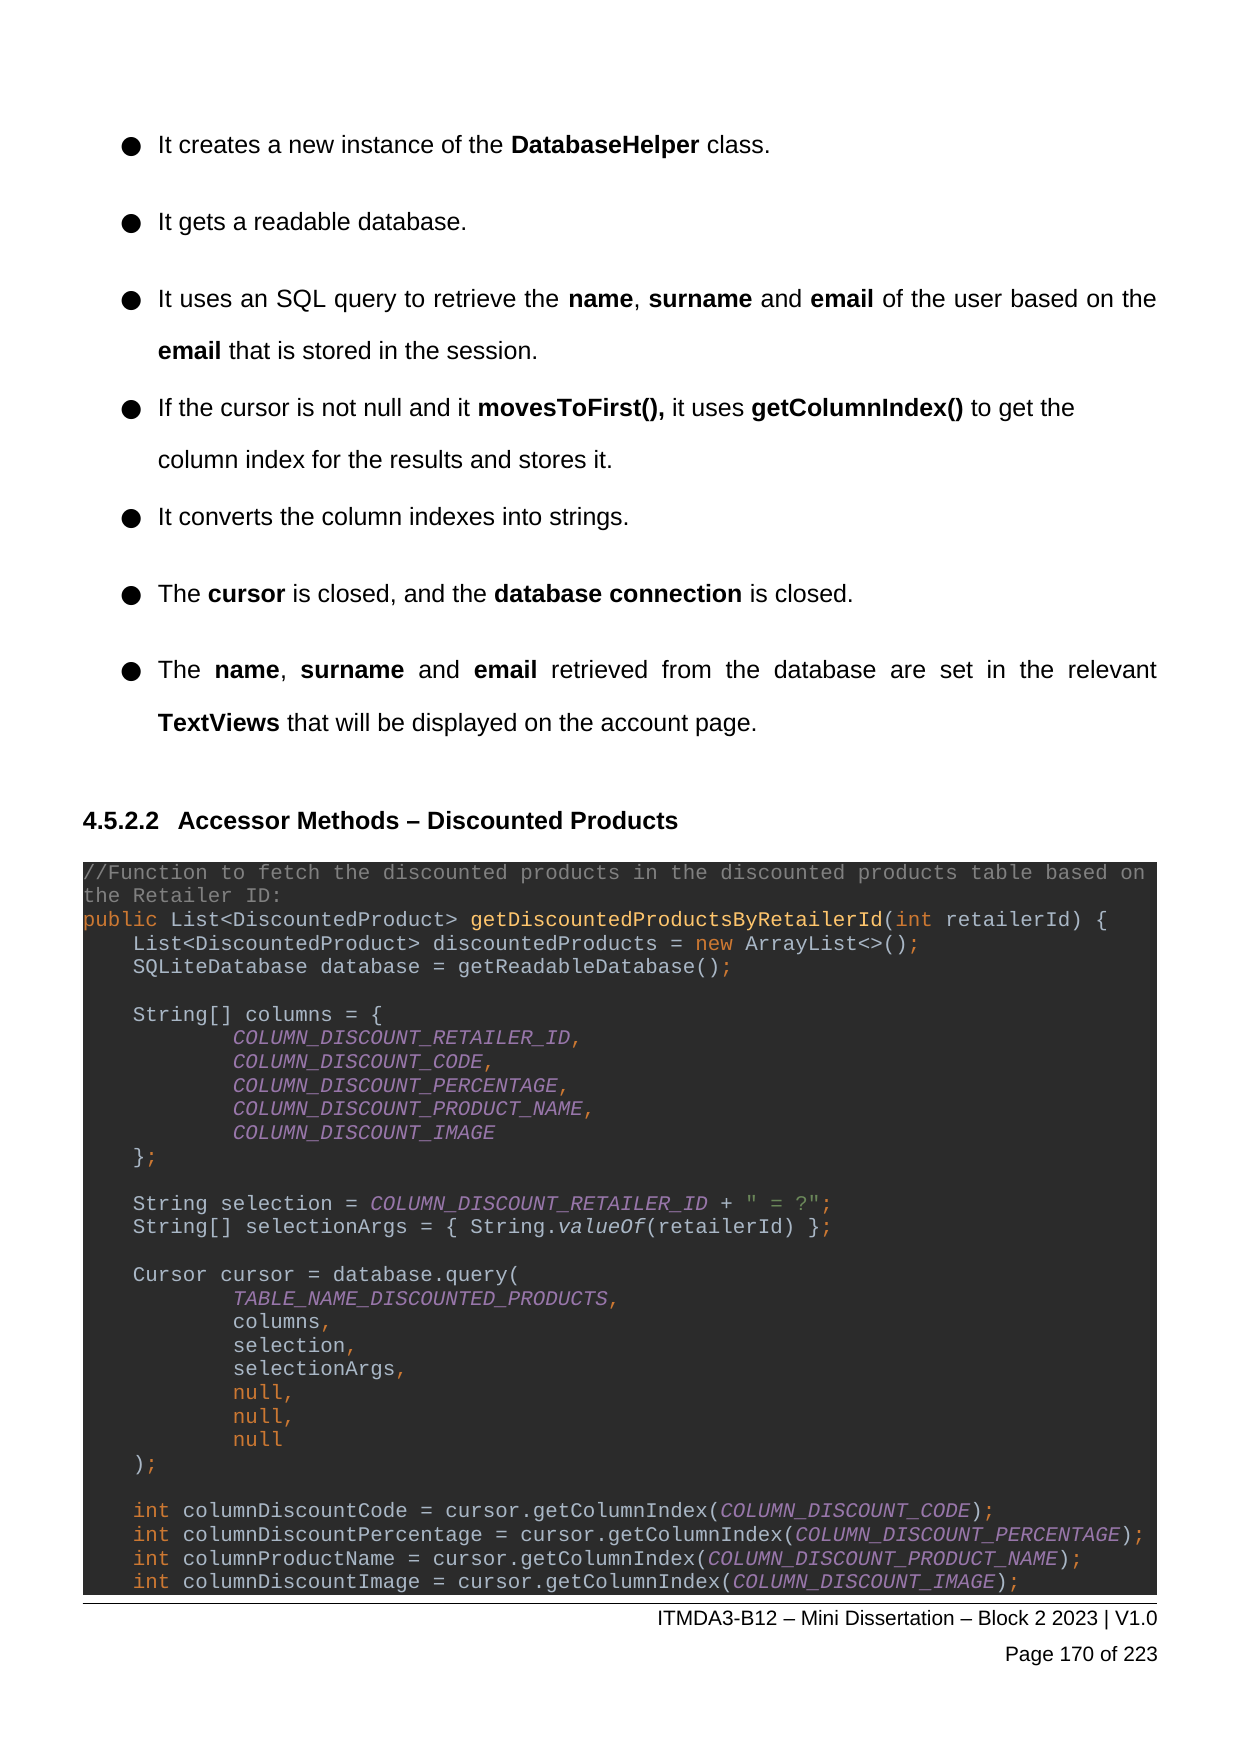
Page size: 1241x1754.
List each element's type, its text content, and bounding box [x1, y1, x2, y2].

subtitle Accessor Methods – Discounted Products [83, 806, 1157, 835]
list The cursor is closed, and the database connection is closed. [120, 565, 1157, 616]
list It uses an SQL query to retrieve the name, surname and email of the user based on the email that is stored in the session. [120, 271, 1157, 365]
list It creates a new instance of the DatabaseHelper class. [120, 117, 1157, 168]
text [83, 862, 1157, 1595]
list It converts the column indexes into strings. [120, 488, 1157, 539]
list If the cursor is not null and it movesToFirst(), it uses getColumnIndex() to get the column index for the results and stores it. [120, 379, 1157, 474]
list The name, surname and email retrieved from the database are set in the relevant TextViews that will be displayed on the account page. [120, 642, 1157, 736]
list It gets a readable database. [120, 194, 1157, 245]
